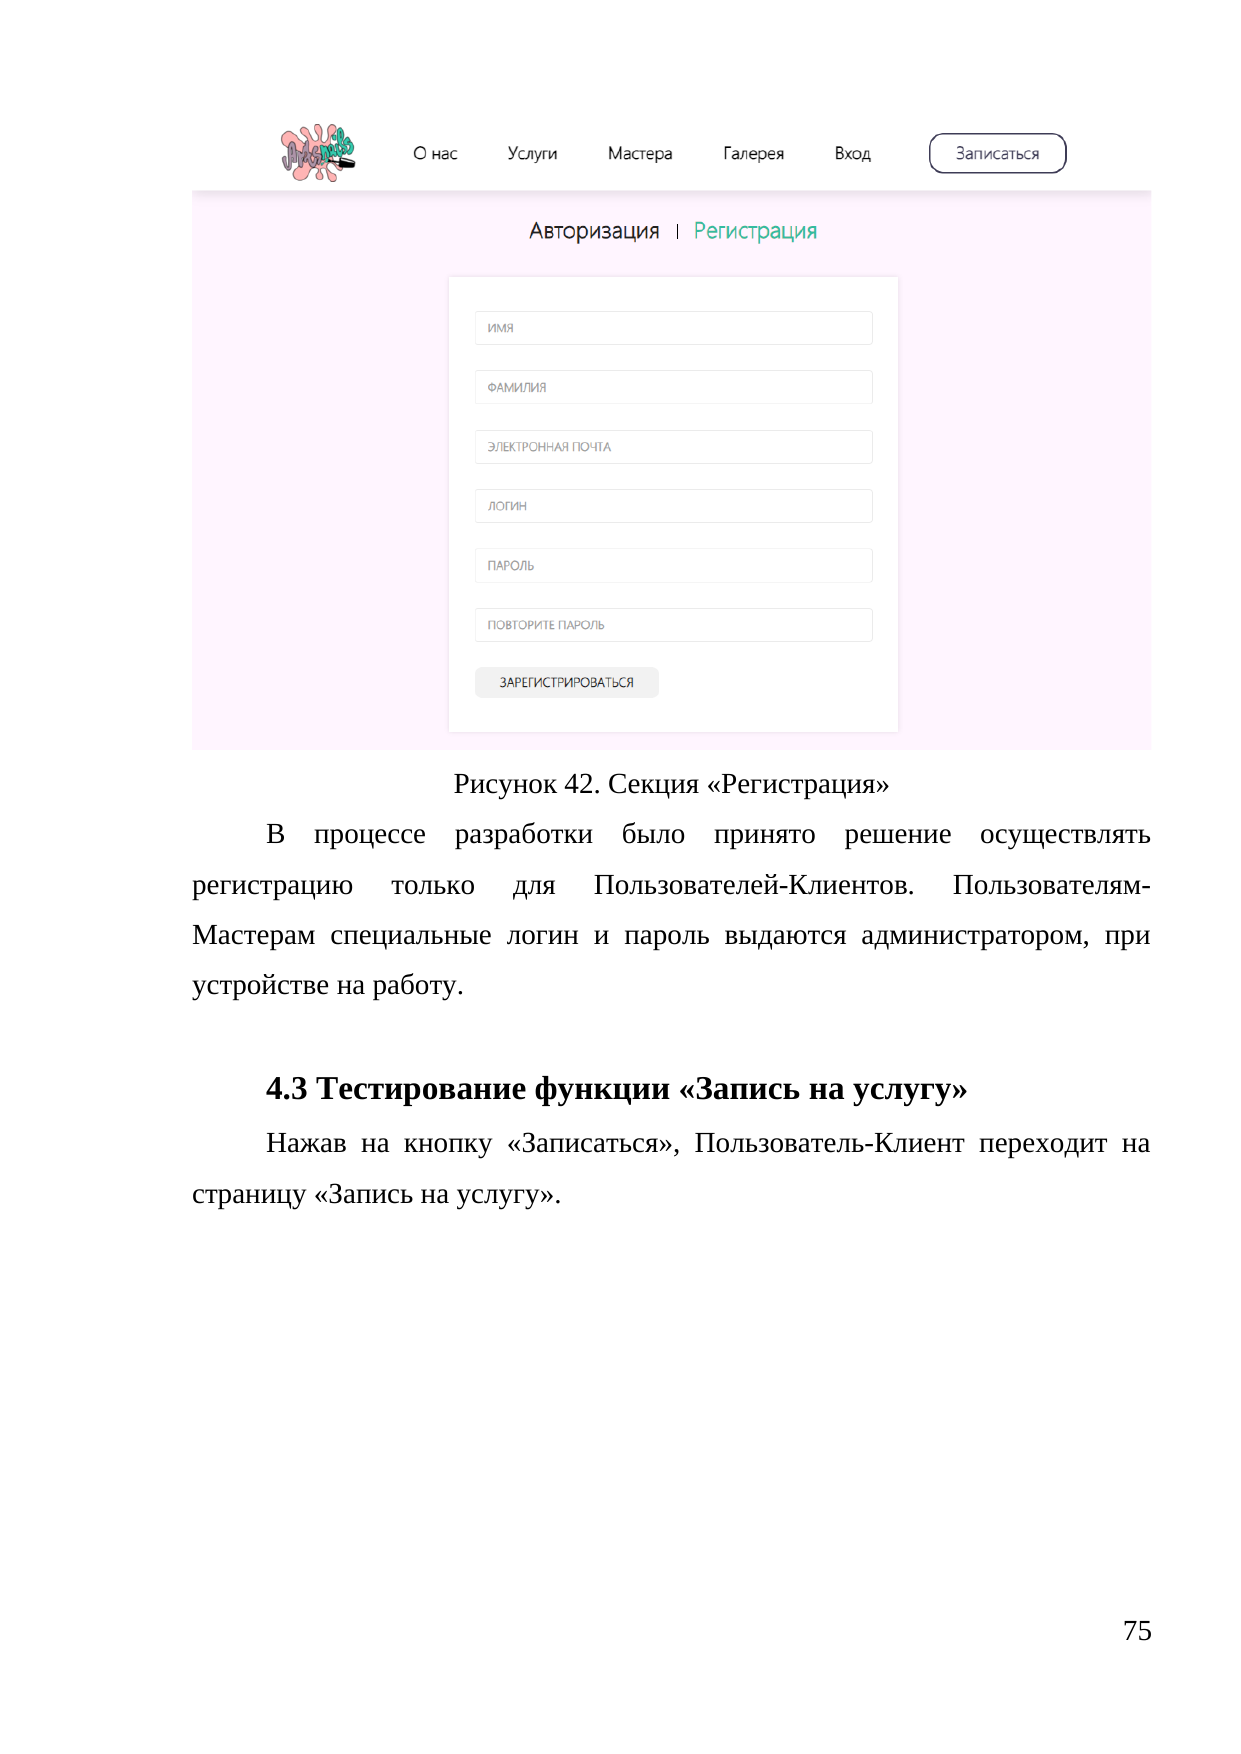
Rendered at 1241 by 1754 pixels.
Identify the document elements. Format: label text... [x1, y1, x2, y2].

text Рисунок 42. Секция «Регистрация» [192, 766, 1152, 800]
picture [192, 118, 1152, 750]
text Нажав на кнопку «Записаться», Пользователь-Клиент переходит на страницу «Запись на услугу». [192, 1126, 1152, 1209]
text В процессе разработки было принято решение осуществлять регистрацию только для Пользователей-Клиентов. Пользователям-Мастерам специальные логин и пароль выдаются администратором, при устройстве на работу. [192, 816, 1152, 1001]
text 4.3 Тестирование функции «Запись на услугу» [192, 1068, 1152, 1106]
